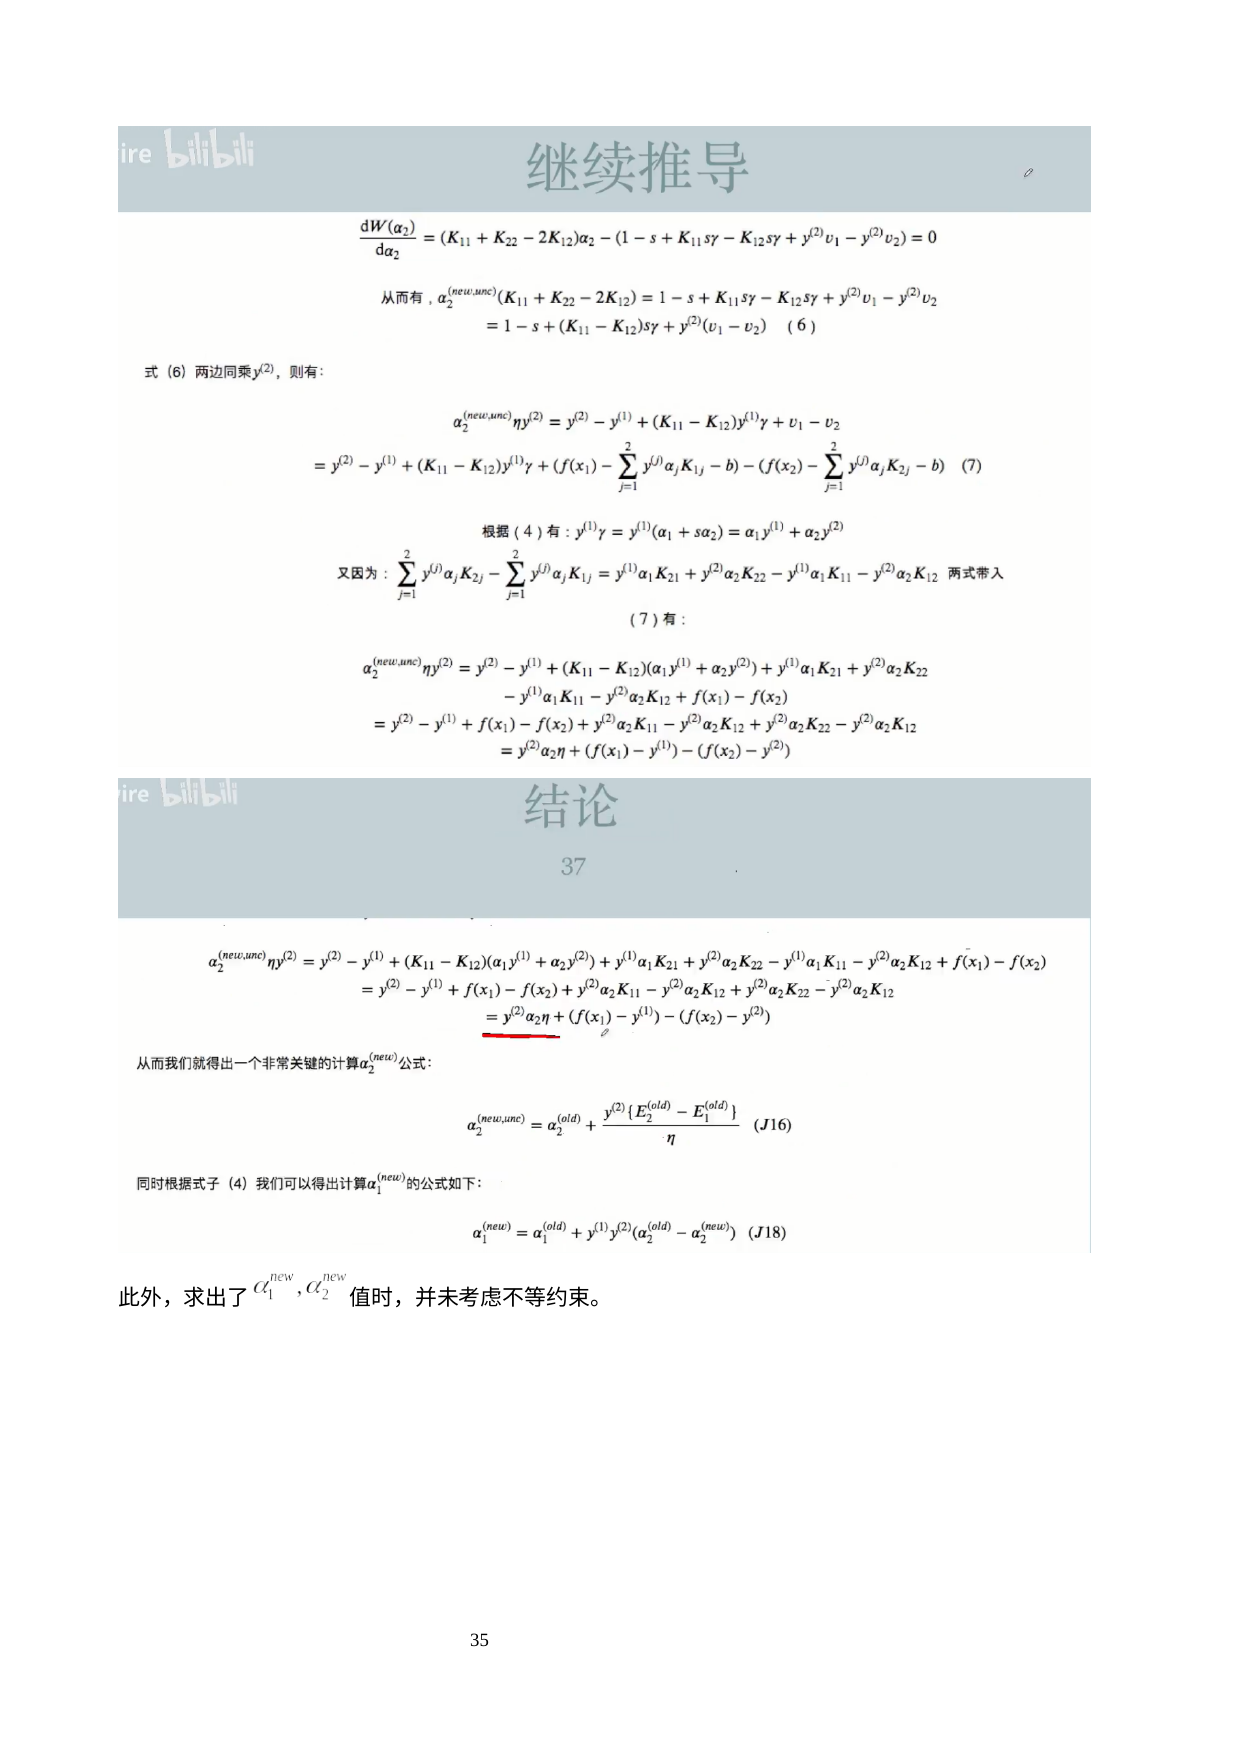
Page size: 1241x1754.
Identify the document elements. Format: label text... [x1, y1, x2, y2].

picture [118, 126, 1091, 767]
text 此外，求出了值时，并未考虑不等约束。 [118, 1266, 1122, 1311]
picture [118, 778, 1091, 1253]
